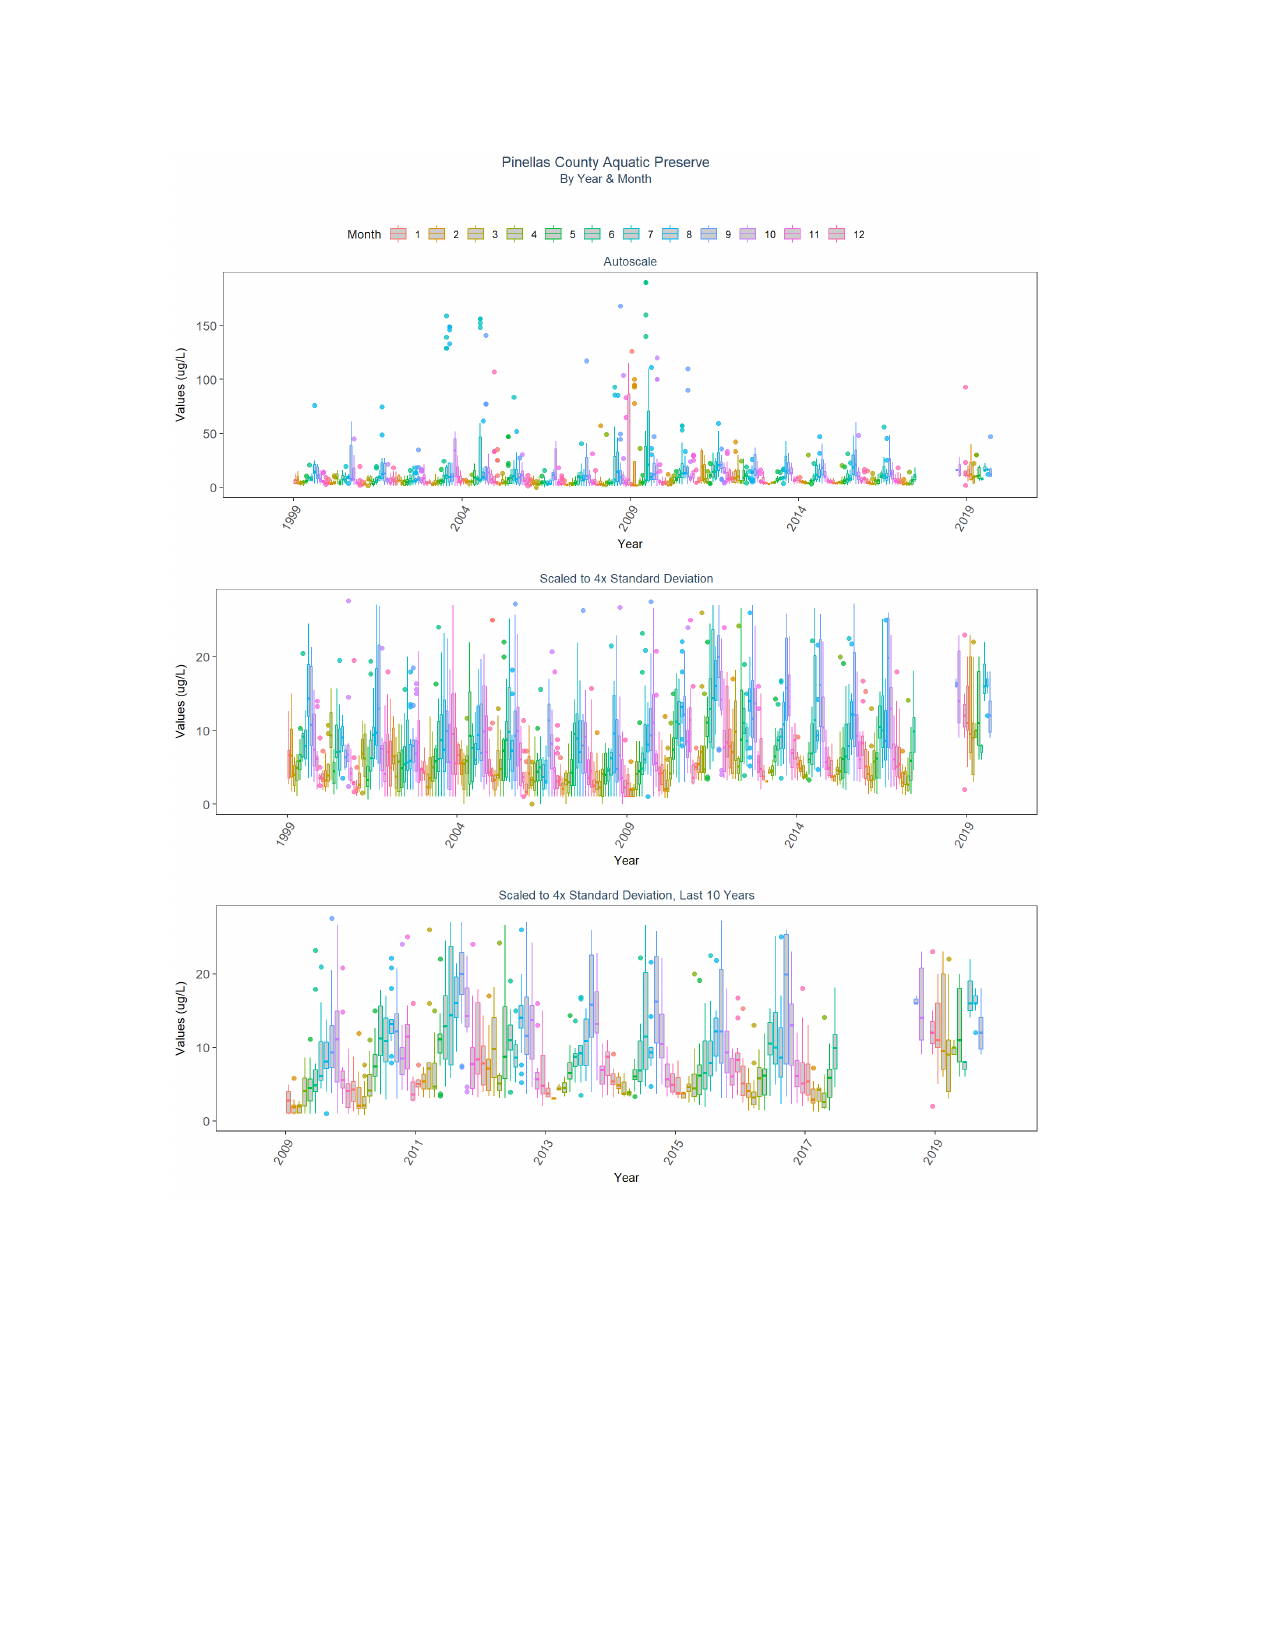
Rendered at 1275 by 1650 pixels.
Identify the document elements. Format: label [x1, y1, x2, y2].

picture [168, 150, 1044, 1200]
